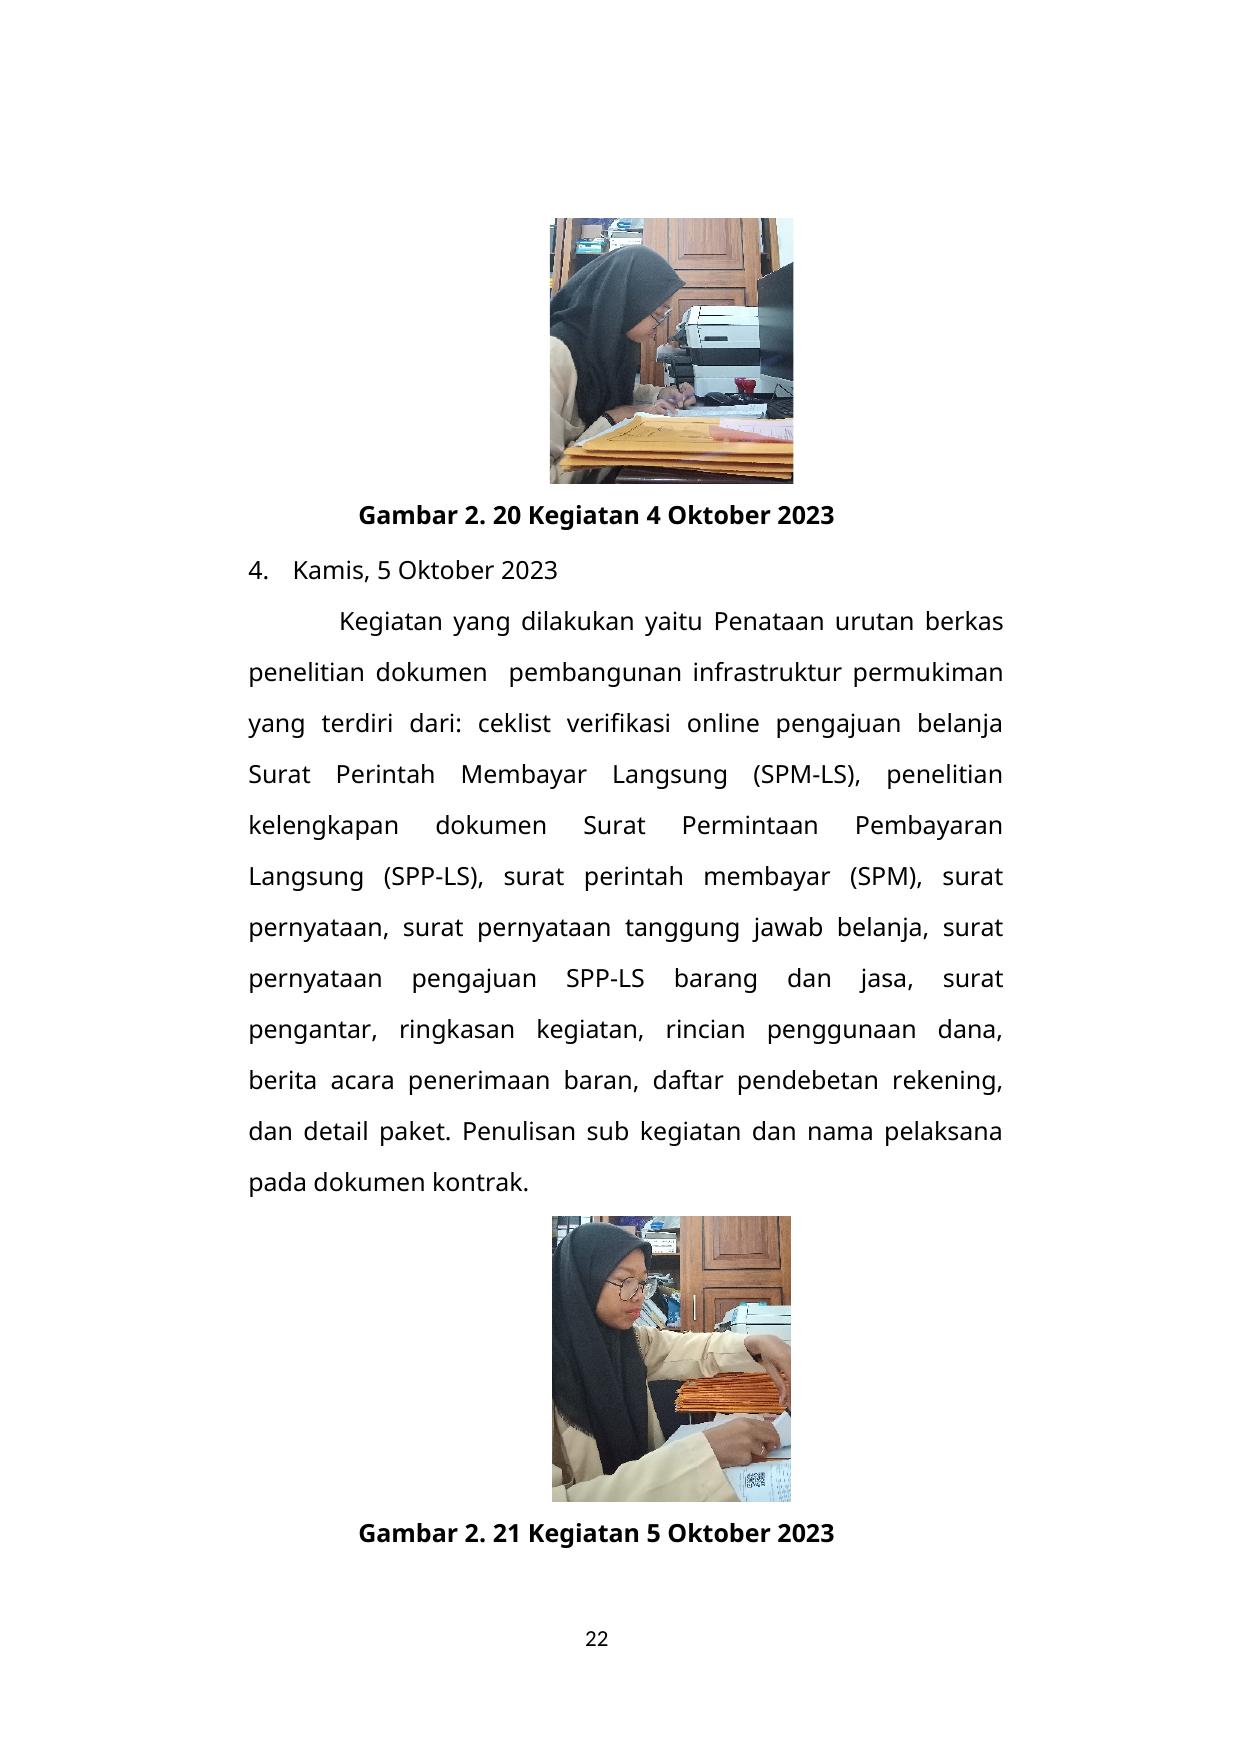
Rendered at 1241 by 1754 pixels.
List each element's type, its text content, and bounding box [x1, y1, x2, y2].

picture [549, 218, 794, 484]
text Gambar 2. 20 Kegiatan 4 Oktober 2023 [189, 498, 1004, 532]
text Kegiatan yang dilakukan yaitu Penataan urutan berkas penelitian dokumen pembangunan infrastruktur permukiman yang terdiri dari: ceklist verifikasi online pengajuan belanja Surat Perintah Membayar Langsung (SPM-LS), penelitian kelengkapan dokumen Surat Permintaan Pembayaran Langsung (SPP-LS), surat perintah membayar (SPM), surat pernyataan, surat pernyataan tanggung jawab belanja, surat pernyataan pengajuan SPP-LS barang dan jasa, surat pengantar, ringkasan kegiatan, rincian penggunaan dana, berita acara penerimaan baran, daftar pendebetan rekening, dan detail paket. Penulisan sub kegiatan dan nama pelaksana pada dokumen kontrak. [248, 603, 1004, 1199]
text Gambar 2. 21 Kegiatan 5 Oktober 2023 [189, 1516, 1004, 1550]
picture [552, 1216, 791, 1502]
list Kamis, 5 Oktober 2023 [248, 552, 1004, 587]
